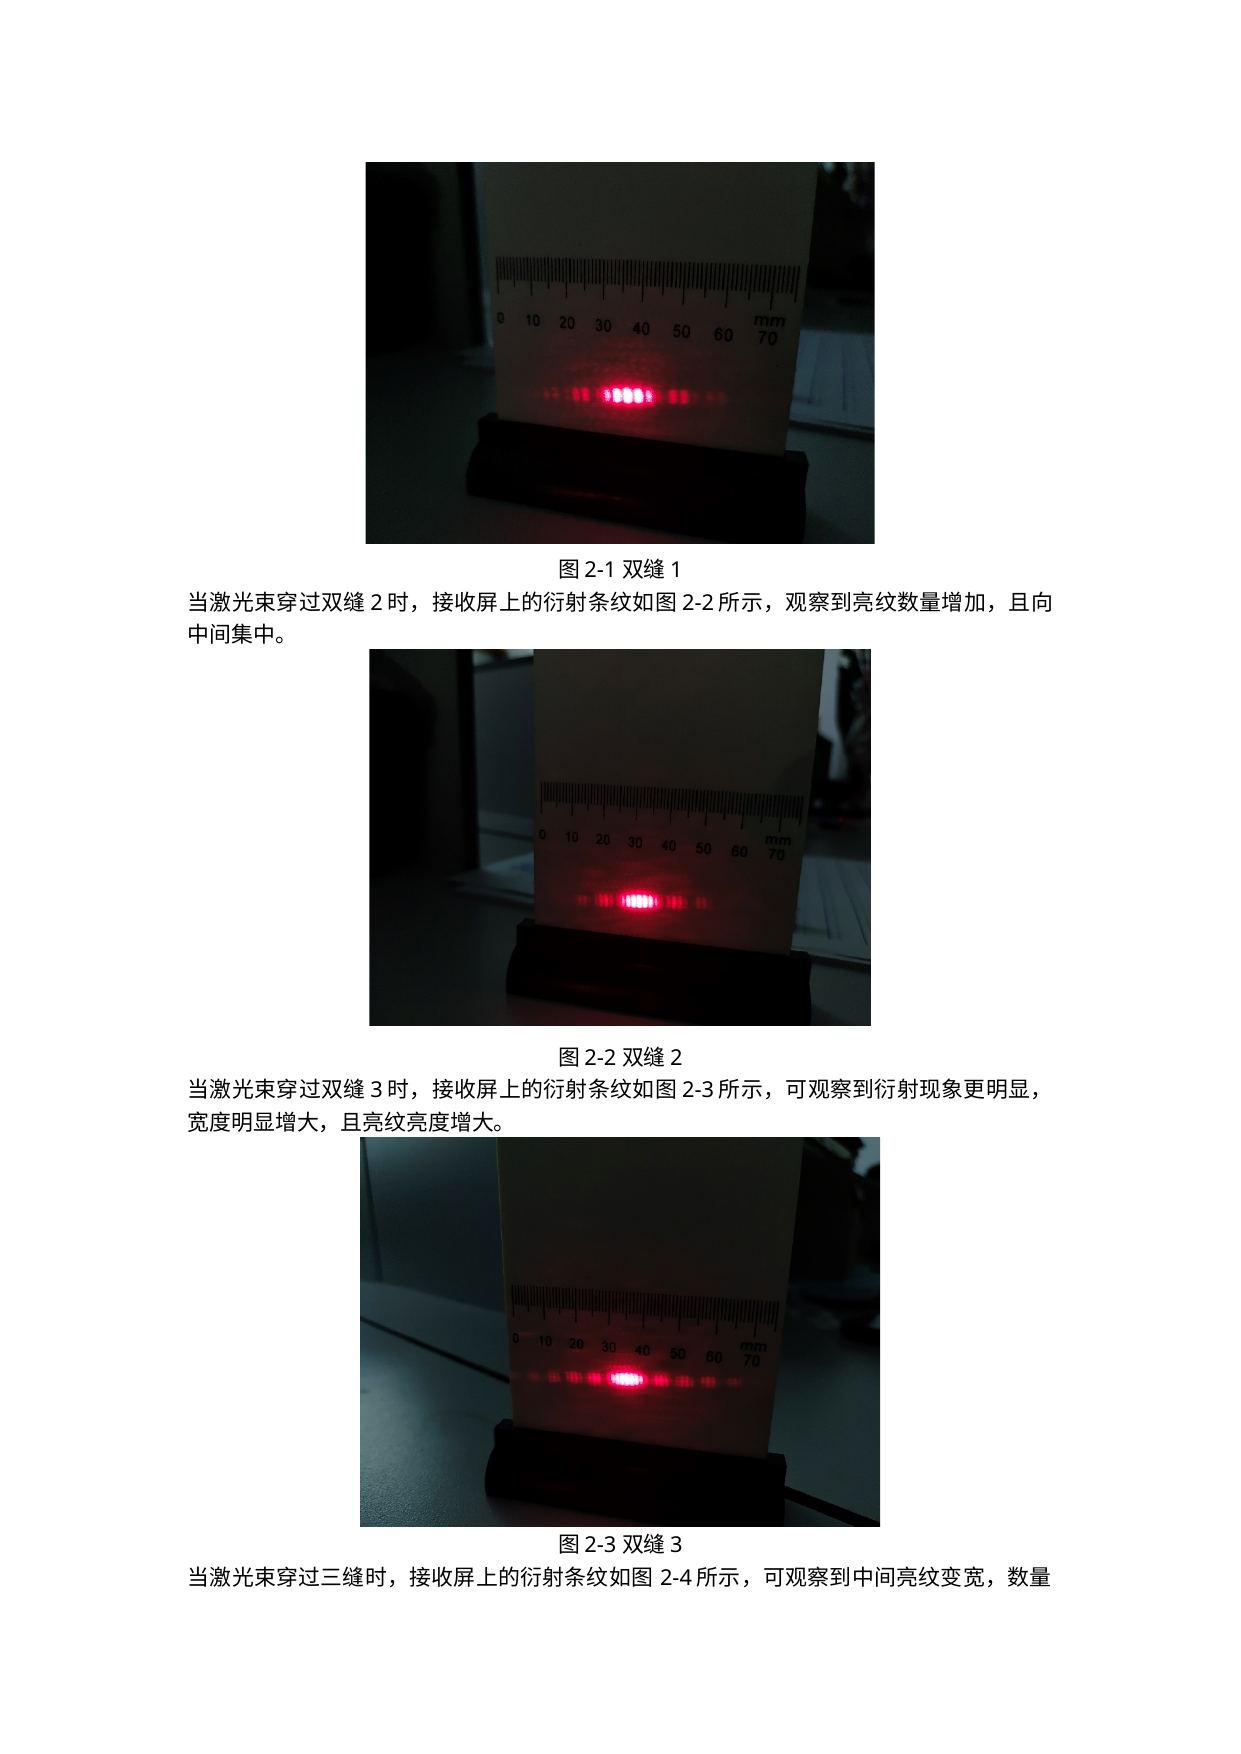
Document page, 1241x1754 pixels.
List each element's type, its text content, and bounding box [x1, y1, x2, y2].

text 图2-1 双缝1 [187, 552, 1053, 584]
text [187, 1559, 1053, 1592]
text 图2-3 双缝3 [187, 1527, 1053, 1559]
text 当激光束穿过双缝2时，接收屏上的衍射条纹如图2-2所示，观察到亮纹数量增加，且向中间集中。 [187, 584, 1053, 649]
picture [365, 162, 875, 544]
picture [360, 1137, 880, 1527]
text 图2-2 双缝2 [187, 1039, 1053, 1072]
picture [369, 649, 871, 1026]
text 当激光束穿过双缝3时，接收屏上的衍射条纹如图2-3所示，可观察到衍射现象更明显，宽度明显增大，且亮纹亮度增大。 [187, 1072, 1053, 1137]
